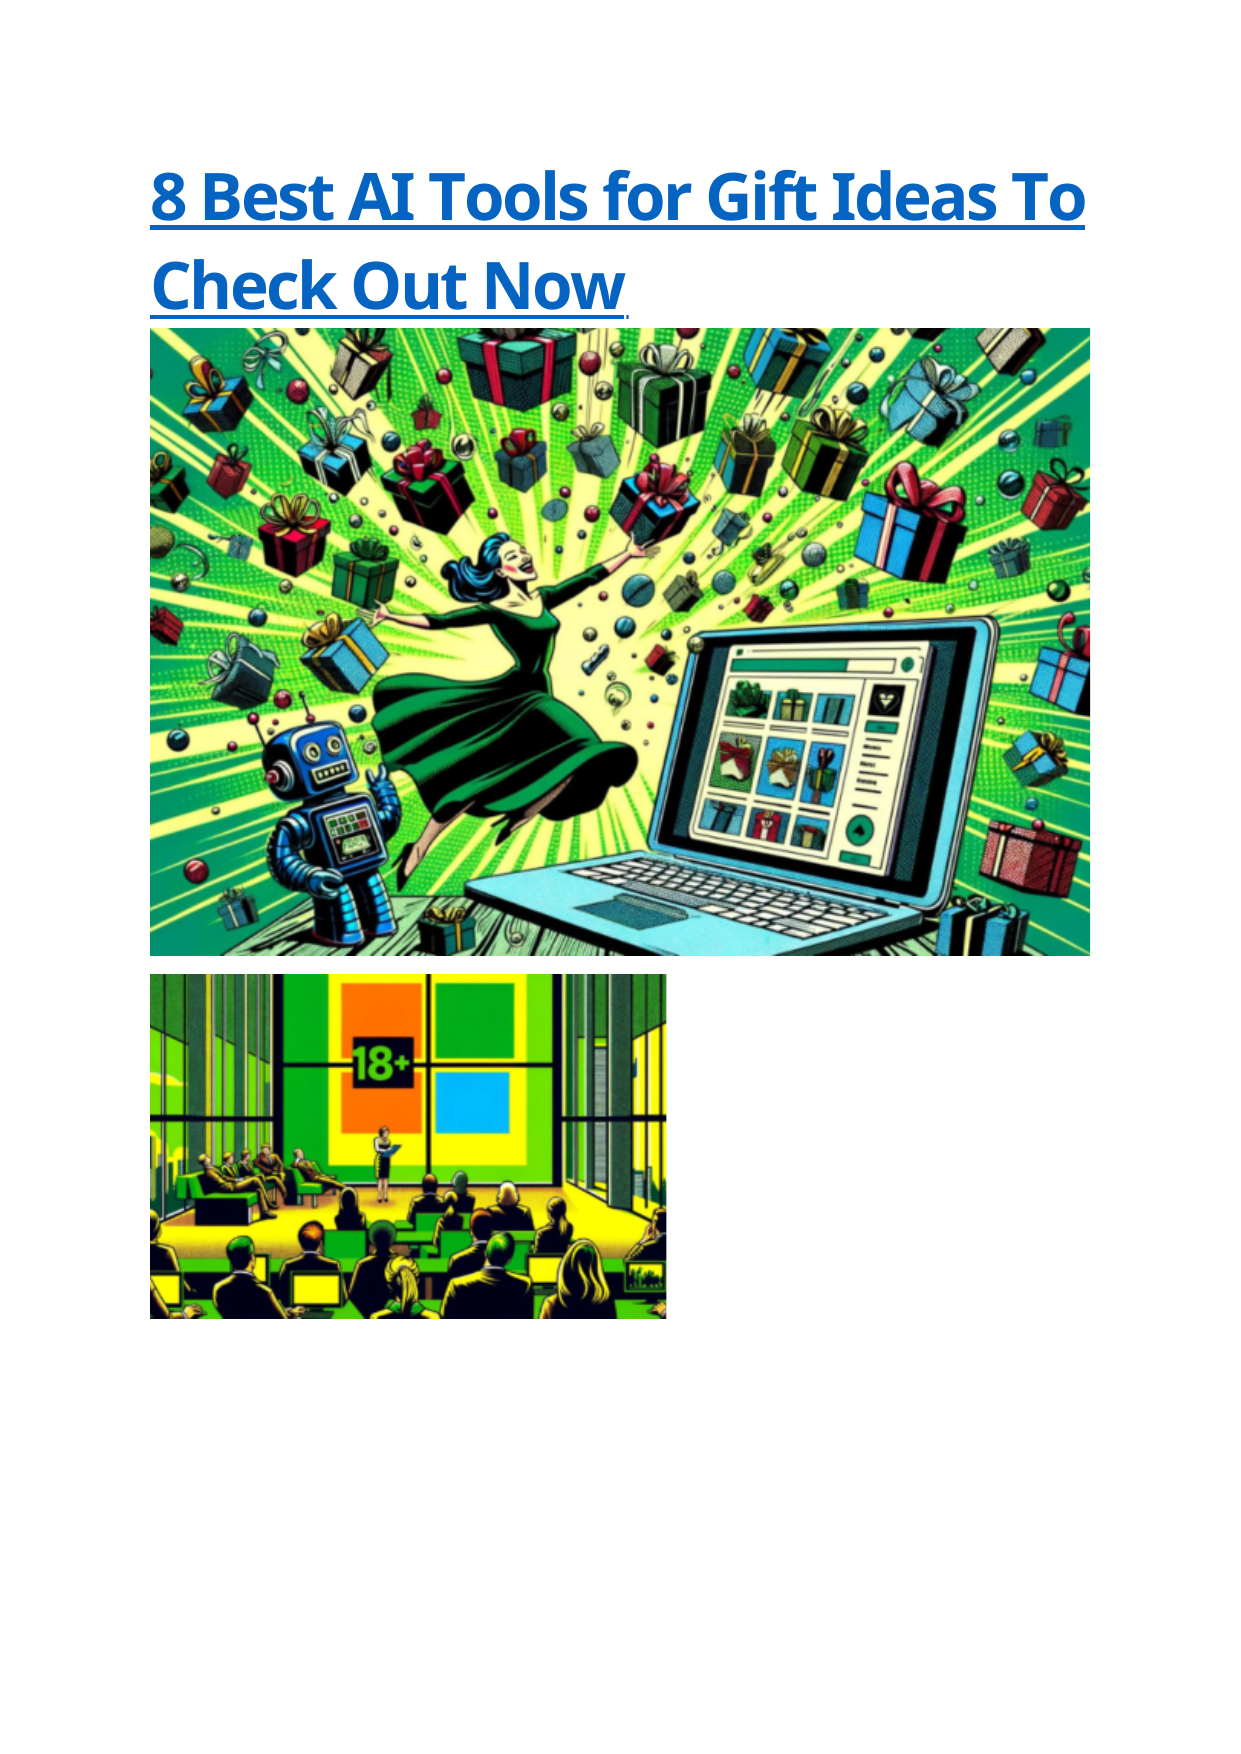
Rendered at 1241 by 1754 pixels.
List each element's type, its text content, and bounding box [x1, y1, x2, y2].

picture [150, 328, 1091, 956]
picture [150, 974, 667, 1319]
subtitle 8 Best AI Tools for Gift Ideas To Check Out Now [150, 150, 1090, 328]
